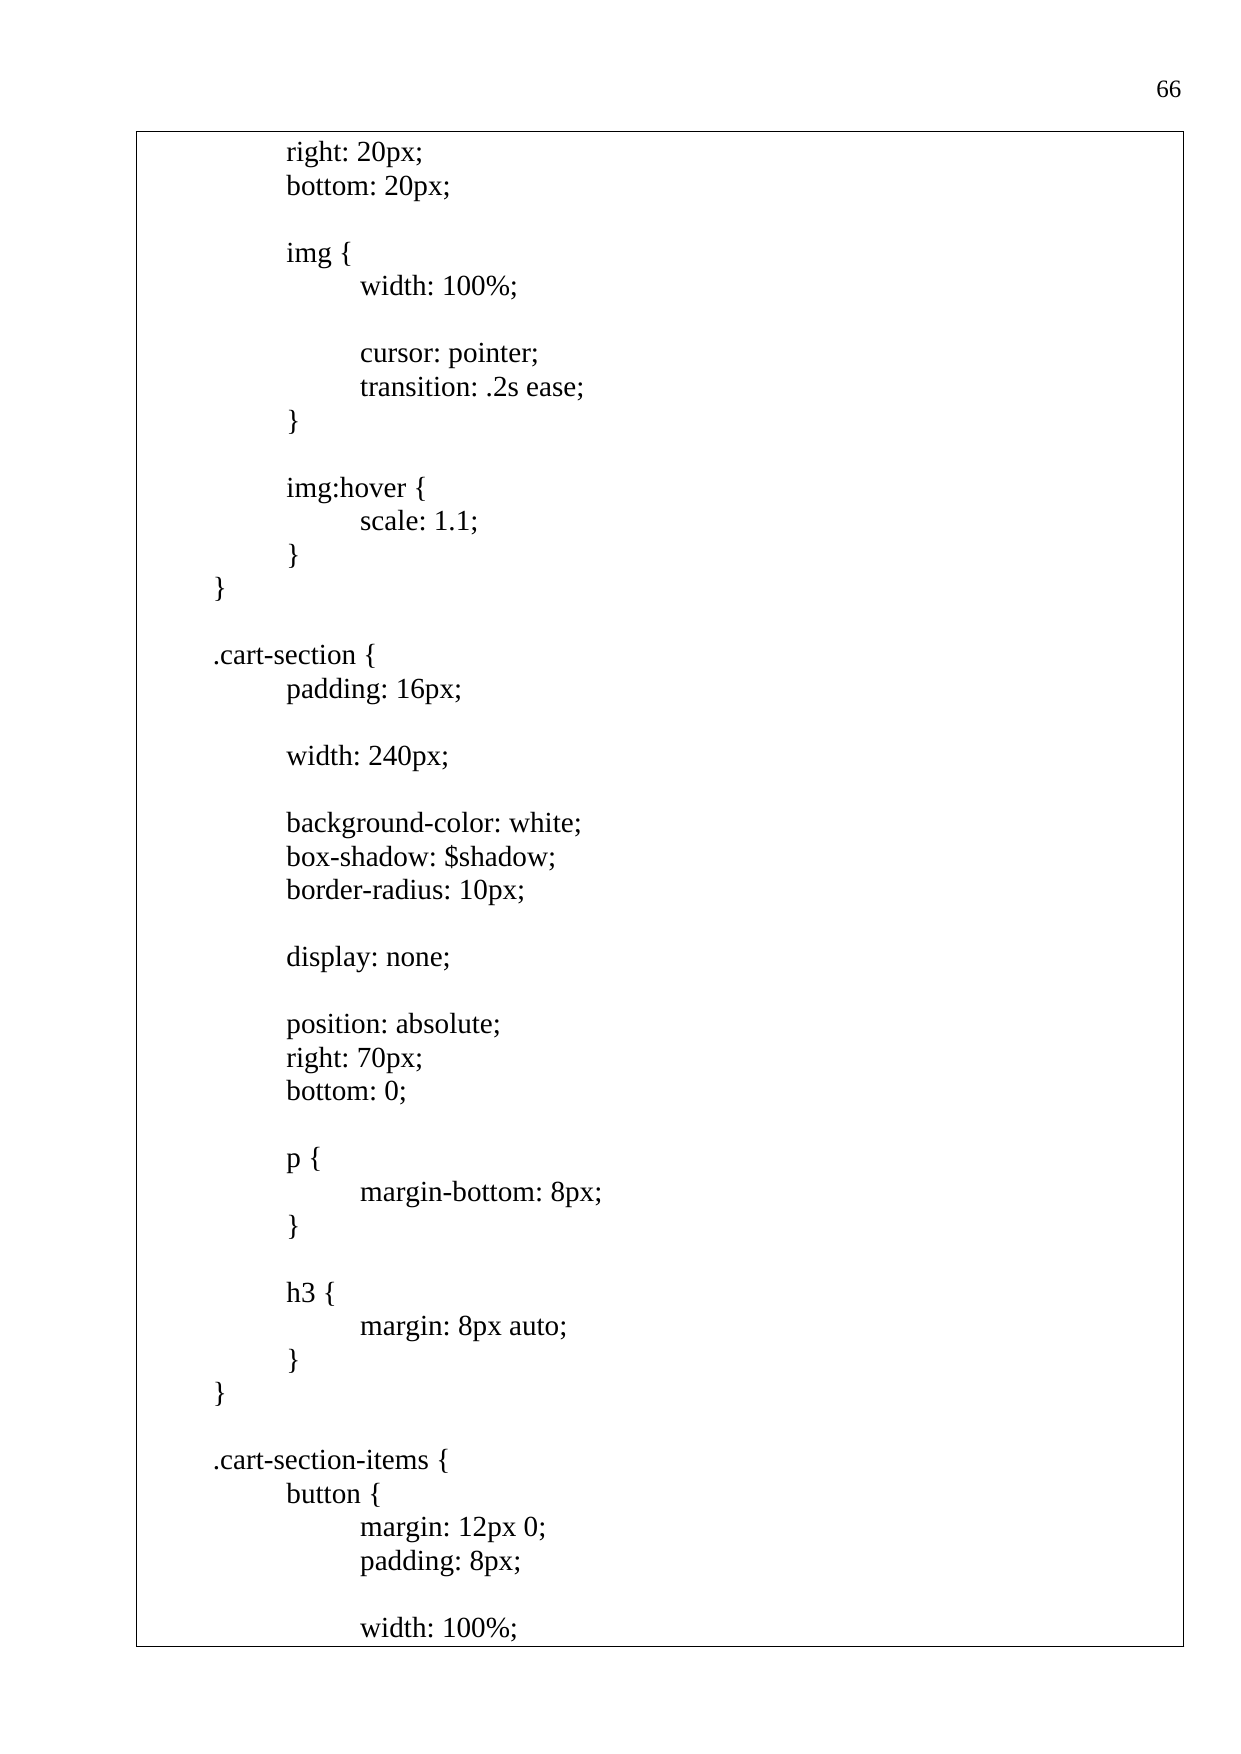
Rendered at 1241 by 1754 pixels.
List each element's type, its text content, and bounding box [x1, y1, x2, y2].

text background-color: white; [137, 802, 1183, 836]
text margin-bottom: 8px; [137, 1171, 1183, 1204]
text } [137, 1372, 1183, 1409]
text } [137, 534, 1183, 567]
text } [137, 1339, 1183, 1372]
text img { [137, 232, 1183, 265]
text transition: .2s ease; [137, 366, 1183, 399]
text } [137, 399, 1183, 436]
text } [137, 567, 1183, 604]
text right: 70px; [137, 1037, 1183, 1070]
text .cart-section-items { [137, 1439, 1183, 1473]
text cursor: pointer; [137, 332, 1183, 366]
text margin: 12px 0; [137, 1506, 1183, 1540]
text h3 { [137, 1272, 1183, 1305]
text border-radius: 10px; [137, 869, 1183, 906]
text padding: 8px; [137, 1540, 1183, 1577]
text padding: 16px; [137, 668, 1183, 704]
text width: 240px; [137, 735, 1183, 772]
text box-shadow: $shadow; [137, 836, 1183, 869]
text position: absolute; [137, 1003, 1183, 1037]
text bottom: 0; [137, 1070, 1183, 1107]
text } [137, 1204, 1183, 1241]
text p { [137, 1137, 1183, 1171]
text display: none; [137, 936, 1183, 973]
text width: 100%; [137, 265, 1183, 302]
text img:hover { [137, 467, 1183, 500]
text right: 20px; [137, 132, 1183, 165]
text margin: 8px auto; [137, 1305, 1183, 1339]
text scale: 1.1; [137, 500, 1183, 534]
text .cart-section { [137, 634, 1183, 668]
text bottom: 20px; [137, 165, 1183, 201]
text button { [137, 1473, 1183, 1506]
text width: 100%; [137, 1607, 1183, 1646]
